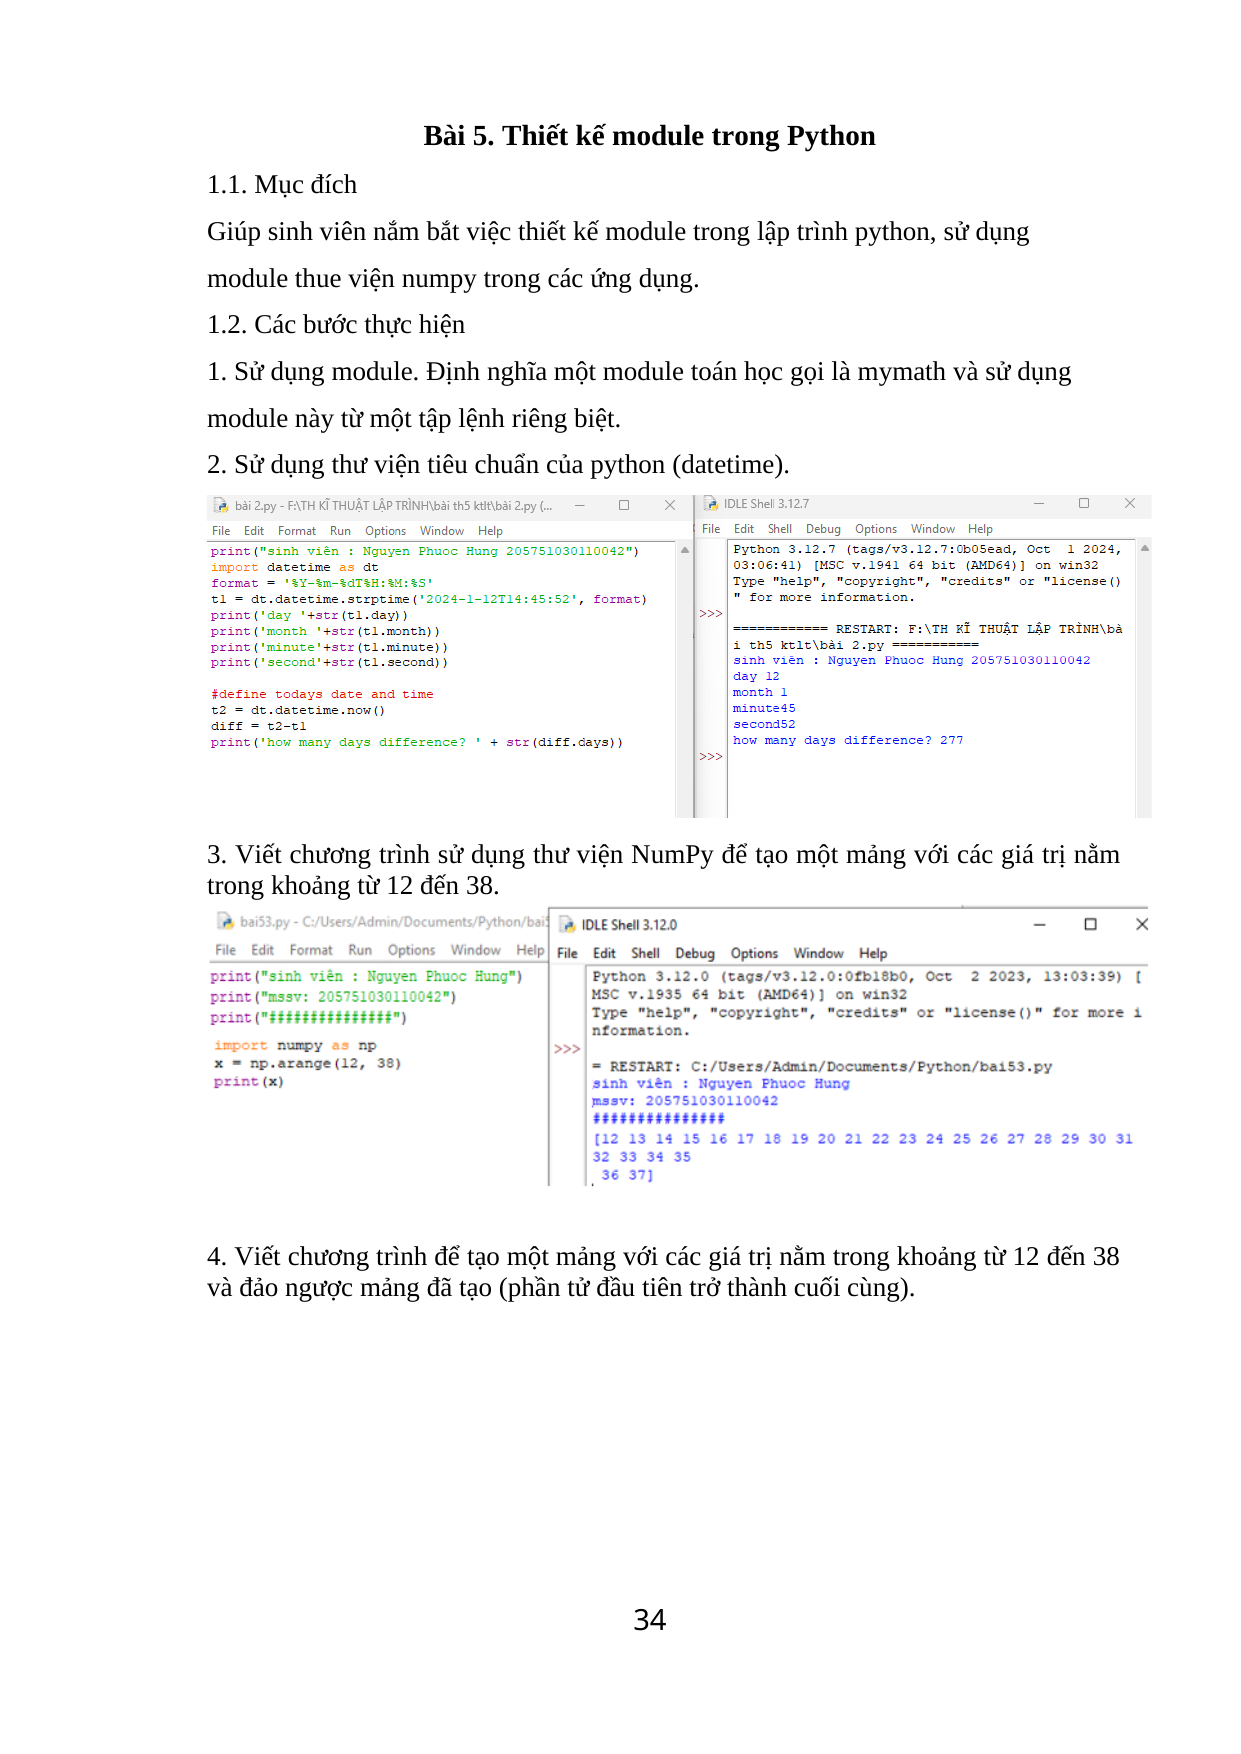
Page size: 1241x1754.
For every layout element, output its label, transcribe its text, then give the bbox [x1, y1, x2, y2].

text module này từ một tập lệnh riêng biệt. [207, 402, 1122, 433]
text 3. Viết chương trình sử dụng thư viện NumPy để tạo một mảng với các giá trị nằm trong khoảng từ 12 đến 38. [207, 838, 1122, 900]
text 4. Viết chương trình để tạo một mảng với các giá trị nằm trong khoảng từ 12 đến 38 và đảo ngược mảng đã tạo (phần tử đầu tiên trở thành cuối cùng). [207, 1240, 1122, 1302]
text module thue viện numpy trong các ứng dụng. [207, 262, 1122, 293]
text 1. Sử dụng module. Định nghĩa một module toán học gọi là mymath và sử dụng [207, 355, 1122, 386]
text 1.2. Các bước thực hiện [207, 308, 1122, 339]
text 1.1. Mục đích [207, 168, 1122, 199]
text Bài 5. Thiết kế module trong Python [177, 118, 1122, 152]
text Giúp sinh viên nắm bắt việc thiết kế module trong lập trình python, sử dụng [207, 215, 1122, 246]
text 2. Sử dụng thư viện tiêu chuẩn của python (datetime). [207, 448, 1122, 479]
picture [206, 900, 1152, 1221]
picture [206, 495, 1152, 818]
